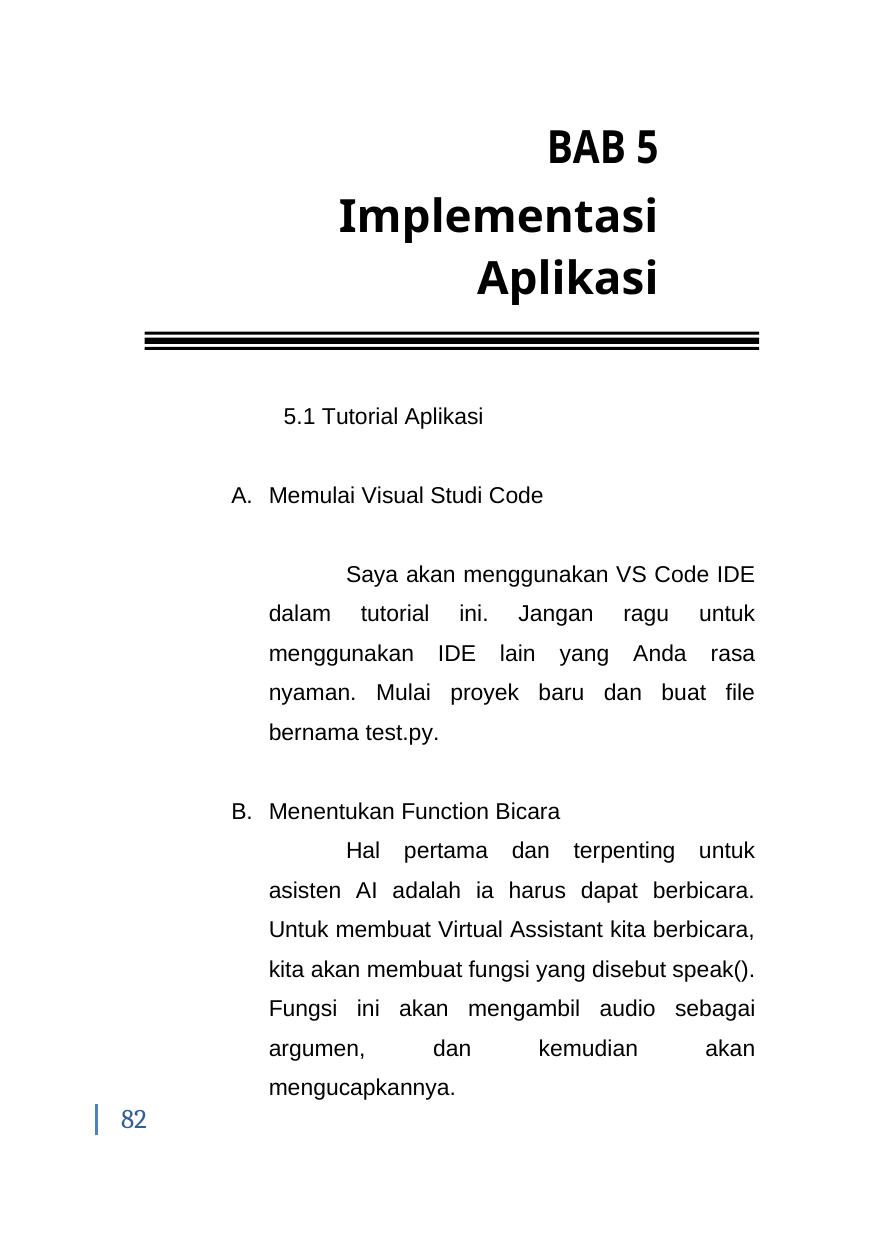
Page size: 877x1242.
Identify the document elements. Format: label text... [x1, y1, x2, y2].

text 5.1 Tutorial Aplikasi [268, 403, 755, 429]
list Memulai Visual Studi Code [231, 482, 755, 508]
text Saya akan menggunakan VS Code IDE dalam tutorial ini. Jangan ragu untuk menggunakan IDE lain yang Anda rasa nyaman. Mulai proyek baru dan buat file bernama test.py. [195, 561, 755, 745]
list Menentukan Function Bicara [231, 798, 755, 824]
subtitle BAB 5 [247, 114, 658, 177]
subtitle Implementasi Aplikasi [247, 183, 658, 308]
text Hal pertama dan terpenting untuk asisten AI adalah ia harus dapat berbicara. Untuk membuat Virtual Assistant kita berbicara, kita akan membuat fungsi yang disebut speak(). Fungsi ini akan mengambil audio sebagai argumen, dan kemudian akan mengucapkannya. [180, 837, 755, 1101]
